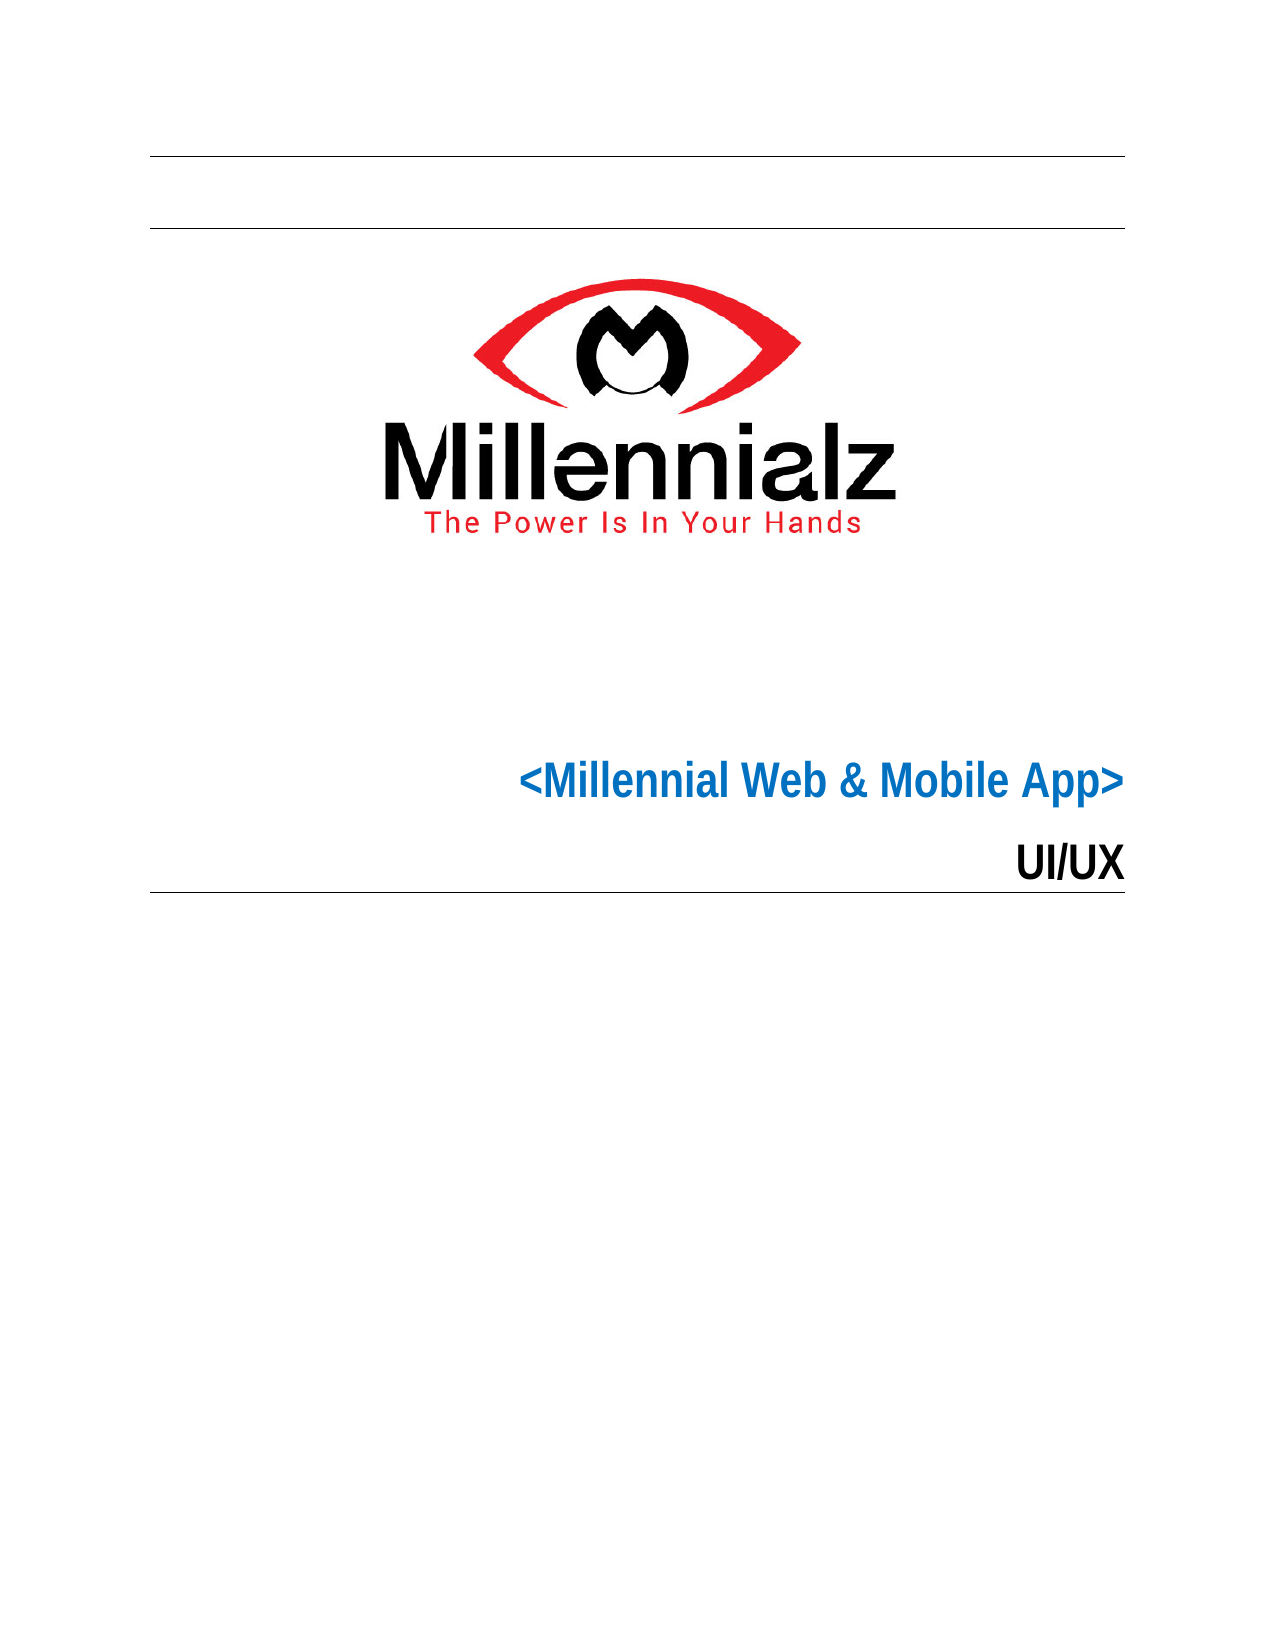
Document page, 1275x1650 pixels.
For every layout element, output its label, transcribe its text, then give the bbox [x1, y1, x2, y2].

subtitle UI/UX [150, 833, 1125, 892]
picture [364, 278, 911, 542]
text <Millennial Web & Mobile App> [150, 750, 1125, 808]
